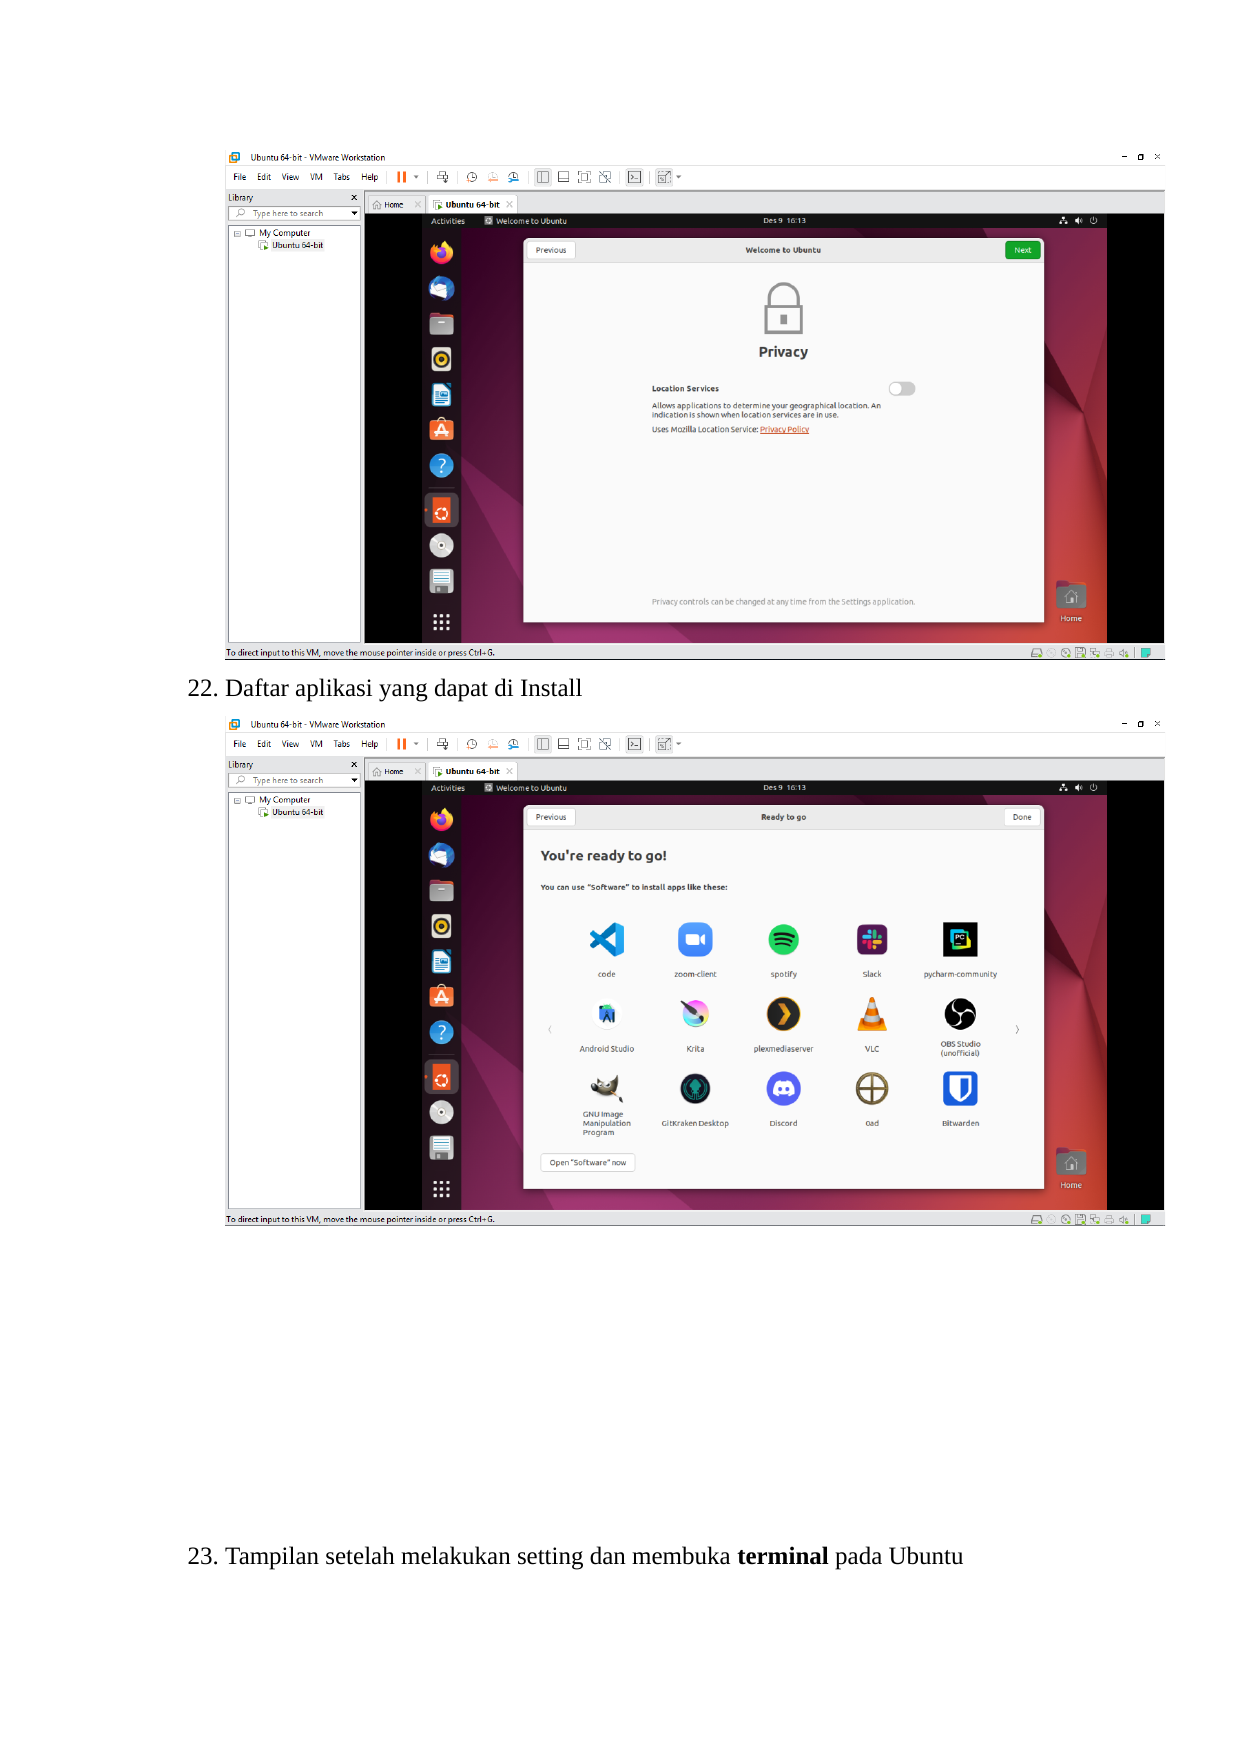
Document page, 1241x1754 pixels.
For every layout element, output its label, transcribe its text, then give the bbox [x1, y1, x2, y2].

list Tampilan setelah melakukan setting dan membuka terminal pada Ubuntu [187, 1541, 1090, 1570]
list Daftar aplikasi yang dapat di Install [187, 673, 1090, 702]
picture [225, 716, 1166, 1226]
picture [225, 150, 1166, 660]
